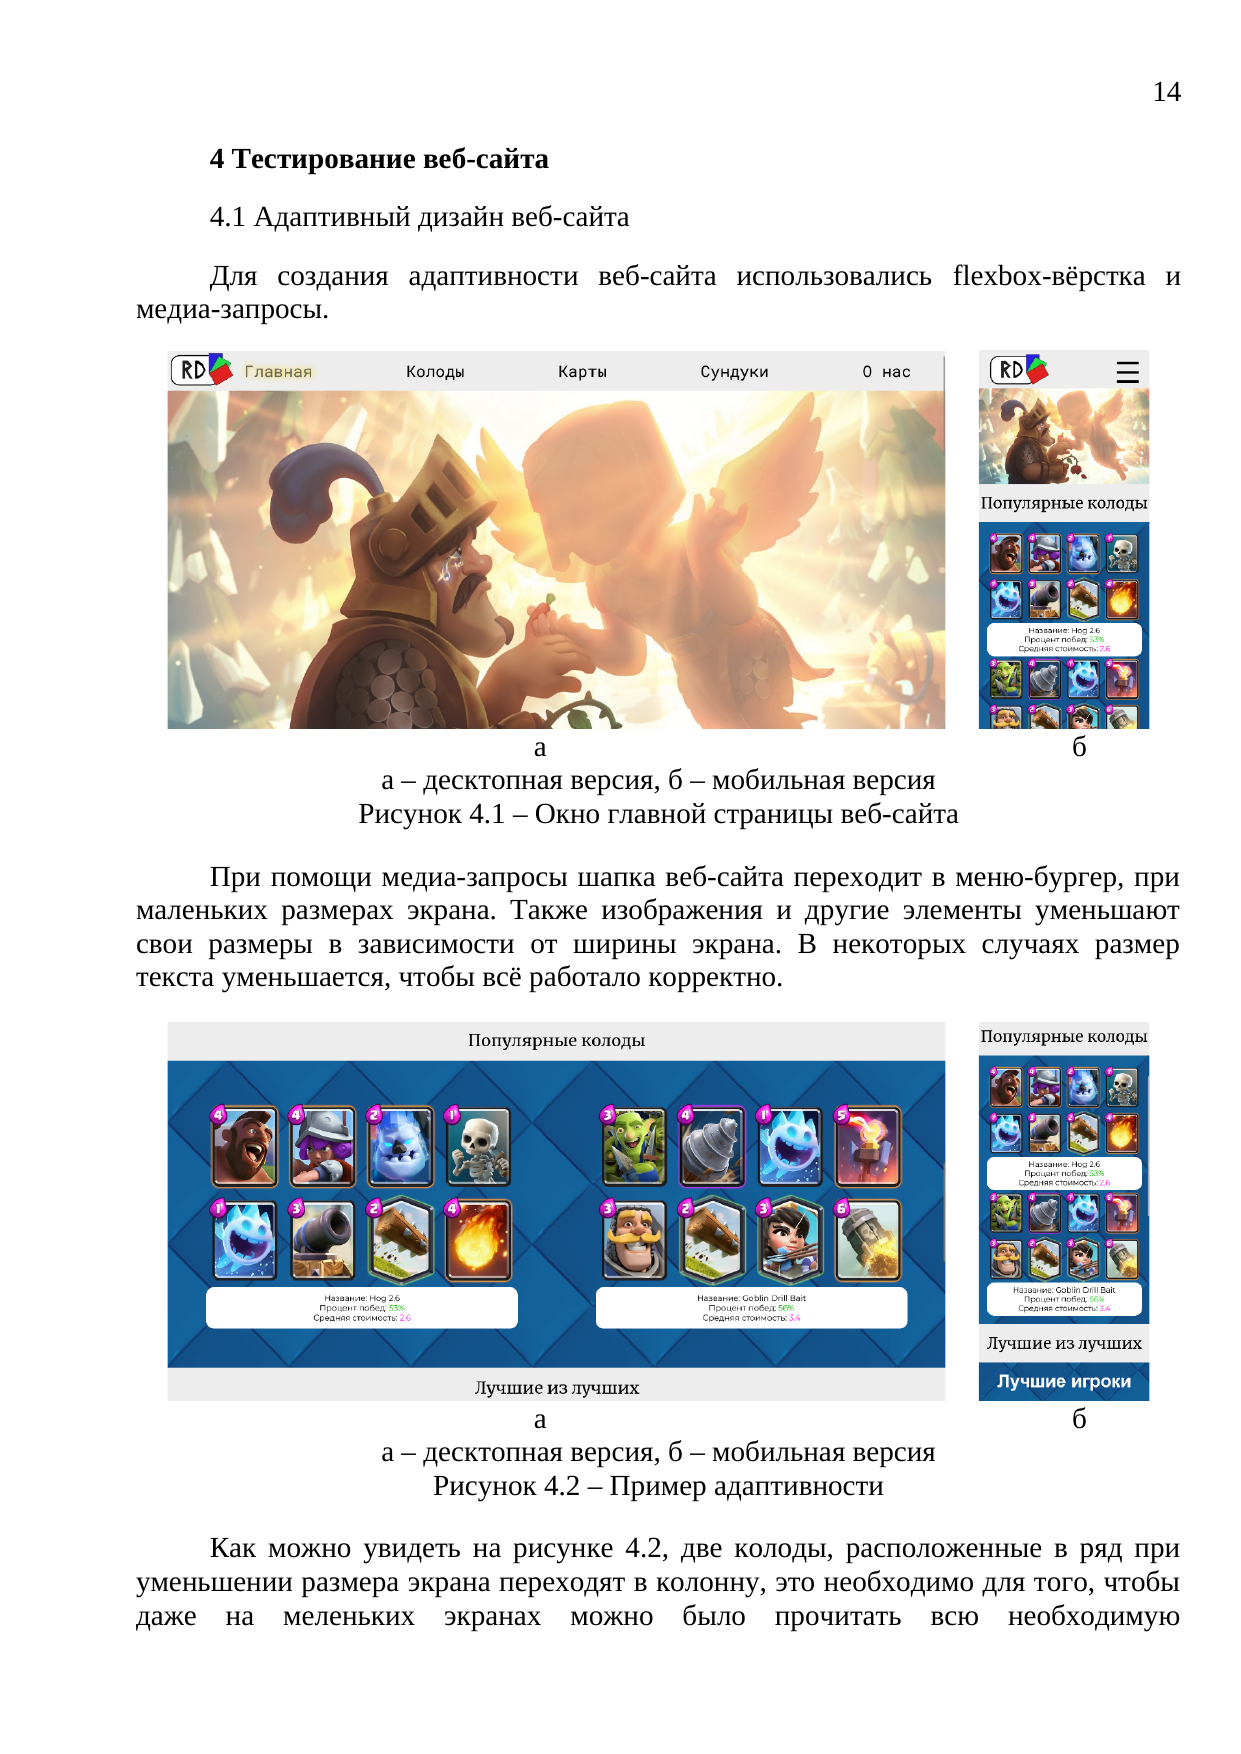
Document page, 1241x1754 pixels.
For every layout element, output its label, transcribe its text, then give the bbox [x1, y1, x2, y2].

picture [978, 1022, 1150, 1401]
text Рисунок 4.2 – Пример адаптивности [136, 1468, 1181, 1501]
text 4 Тестирование веб-сайта [136, 141, 1181, 174]
text Для создания адаптивности веб-сайта использовались flexbox-вёрстка и медиа-запросы. [136, 258, 1181, 325]
text При помощи медиа-запросы шапка веб-сайта переходит в меню-бургер, при маленьких размерах экрана. Также изображения и другие элементы уменьшают свои размеры в зависимости от ширины экрана. В некоторых случаях размер текста уменьшается, чтобы всё работало корректно. [136, 859, 1181, 993]
picture [978, 350, 1150, 729]
text а – десктопная версия, б – мобильная версия [136, 1434, 1181, 1468]
text Рисунок 4.1 – Окно главной страницы веб-сайта [136, 796, 1181, 829]
picture [167, 351, 946, 729]
picture [167, 1022, 946, 1401]
text а б [431, 1401, 1181, 1434]
text а – десктопная версия, б – мобильная версия [136, 762, 1181, 796]
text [136, 1531, 1181, 1631]
text 4.1 Адаптивный дизайн веб-сайта [136, 199, 1181, 233]
text а б [431, 729, 1181, 762]
